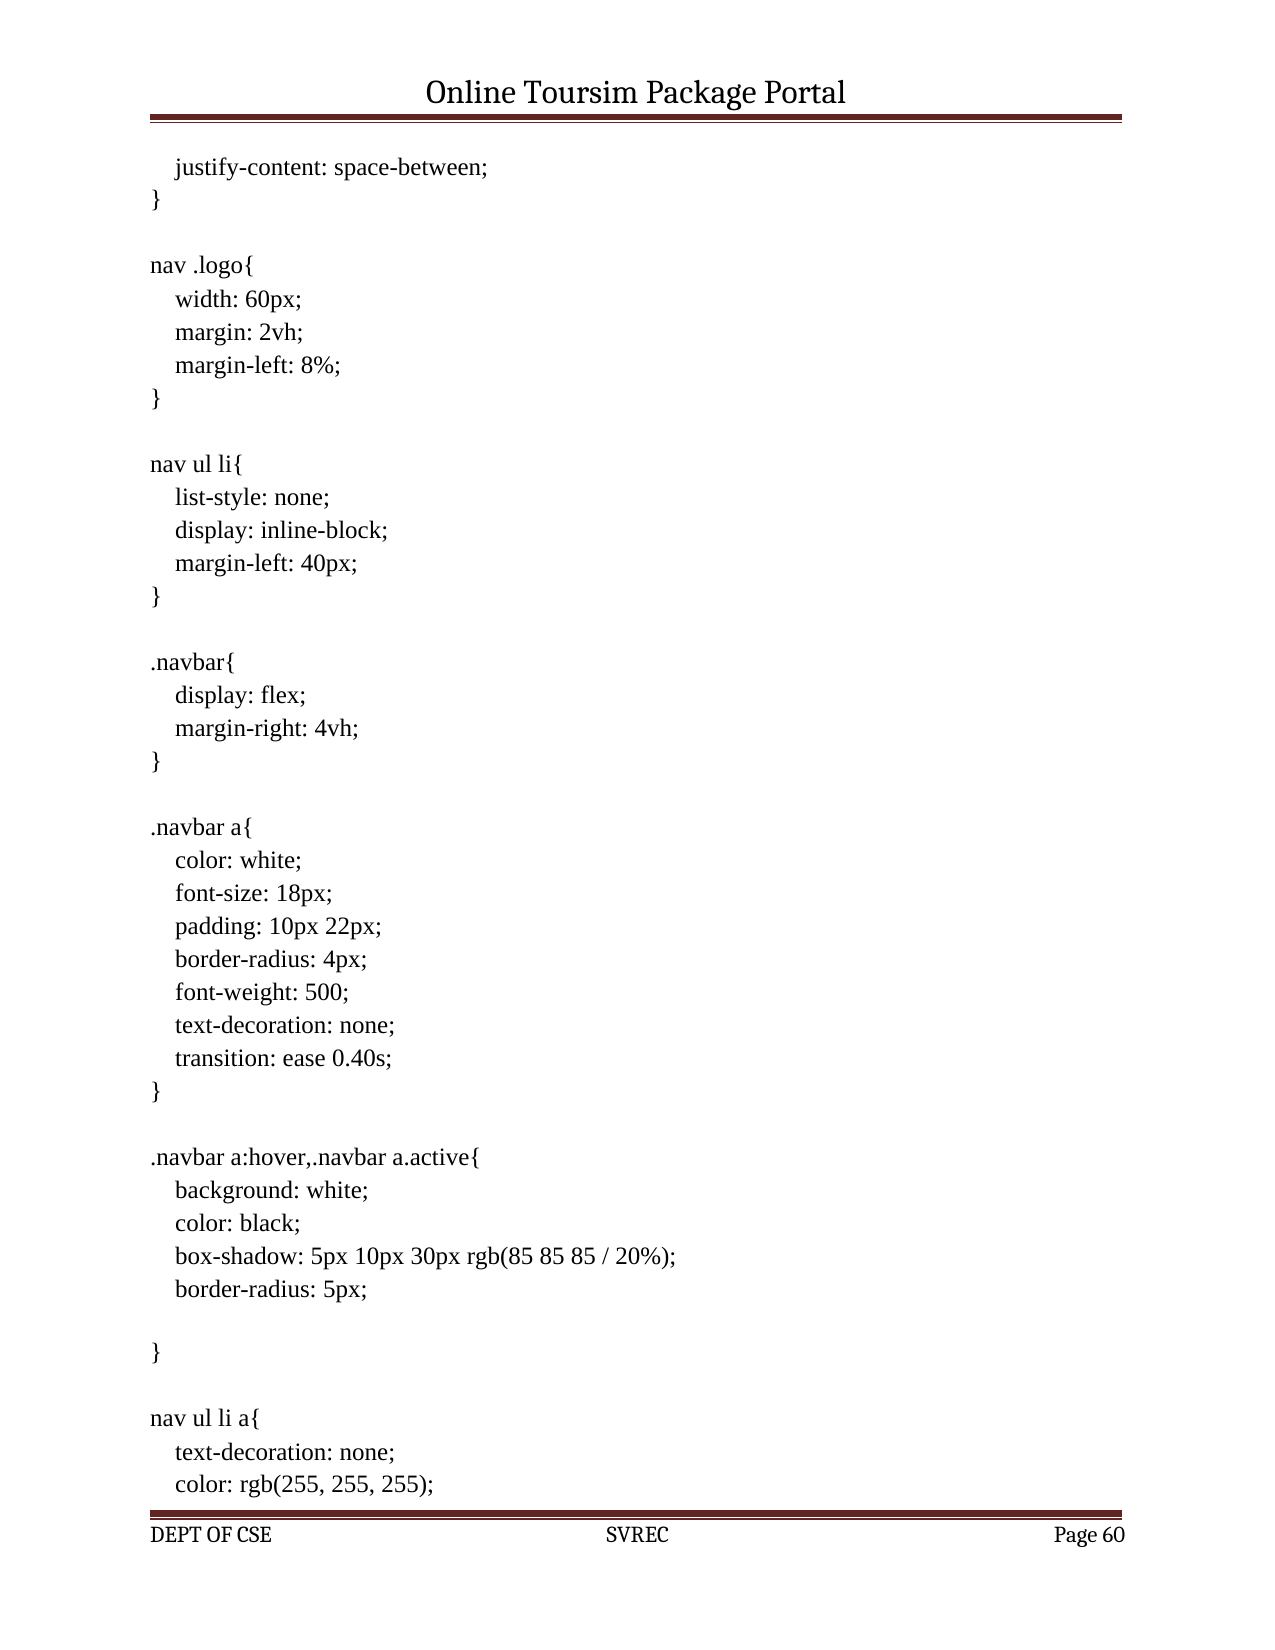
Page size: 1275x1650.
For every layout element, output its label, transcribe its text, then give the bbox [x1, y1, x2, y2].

text text-decoration: none; [150, 1010, 1122, 1039]
text nav ul li a{ [150, 1403, 1122, 1432]
text .navbar a:hover,.navbar a.active{ [150, 1142, 1122, 1171]
text background: white; [150, 1175, 1122, 1204]
text text-decoration: none; [150, 1437, 1122, 1465]
text font-size: 18px; [150, 878, 1122, 907]
text nav .logo{ [150, 251, 1122, 279]
text font-weight: 500; [150, 977, 1122, 1006]
text nav ul li{ [150, 449, 1122, 477]
text list-style: none; [150, 482, 1122, 511]
text color: rgb(255, 255, 255); [150, 1469, 1122, 1498]
text } [150, 184, 1122, 213]
text } [150, 746, 1122, 775]
text .navbar a{ [150, 812, 1122, 841]
text } [150, 383, 1122, 411]
text } [150, 1337, 1122, 1366]
text margin: 2vh; [150, 317, 1122, 345]
text box-shadow: 5px 10px 30px rgb(85 85 85 / 20%); [150, 1241, 1122, 1270]
text display: inline-block; [150, 515, 1122, 543]
text width: 60px; [150, 284, 1122, 312]
text justify-content: space-between; [150, 152, 1122, 180]
text margin-left: 8%; [150, 350, 1122, 378]
text margin-left: 40px; [150, 548, 1122, 577]
text display: flex; [150, 680, 1122, 709]
text border-radius: 4px; [150, 944, 1122, 973]
text border-radius: 5px; [150, 1274, 1122, 1303]
text transition: ease 0.40s; [150, 1043, 1122, 1072]
text } [150, 581, 1122, 609]
text } [150, 1076, 1122, 1105]
text padding: 10px 22px; [150, 911, 1122, 940]
text margin-right: 4vh; [150, 713, 1122, 742]
text color: black; [150, 1208, 1122, 1237]
text color: white; [150, 845, 1122, 874]
text .navbar{ [150, 647, 1122, 676]
